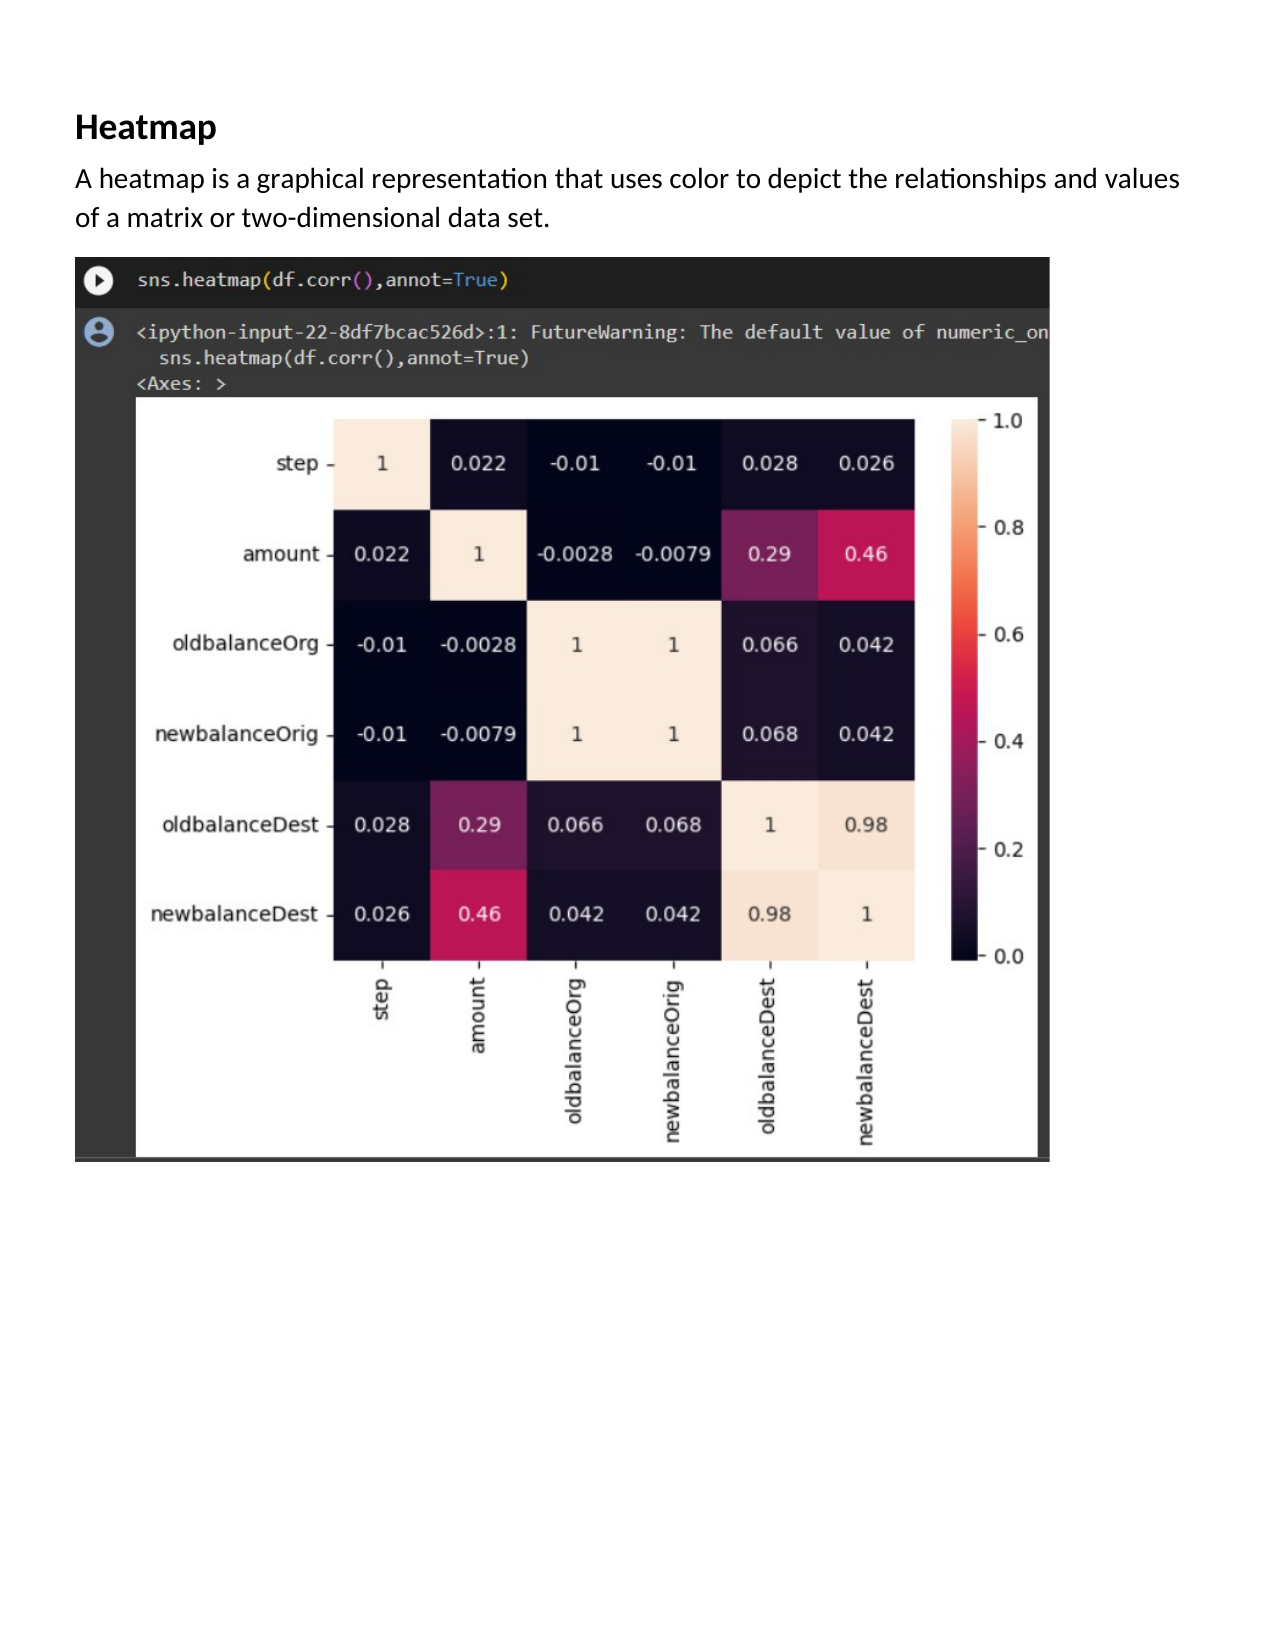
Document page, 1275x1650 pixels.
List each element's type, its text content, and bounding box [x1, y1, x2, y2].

picture [75, 257, 1050, 1162]
subtitle Heatmap [75, 103, 1237, 149]
text A heatmap is a graphical representation that uses color to depict the relationships and values of a matrix or two-dimensional data set. [75, 160, 1192, 234]
